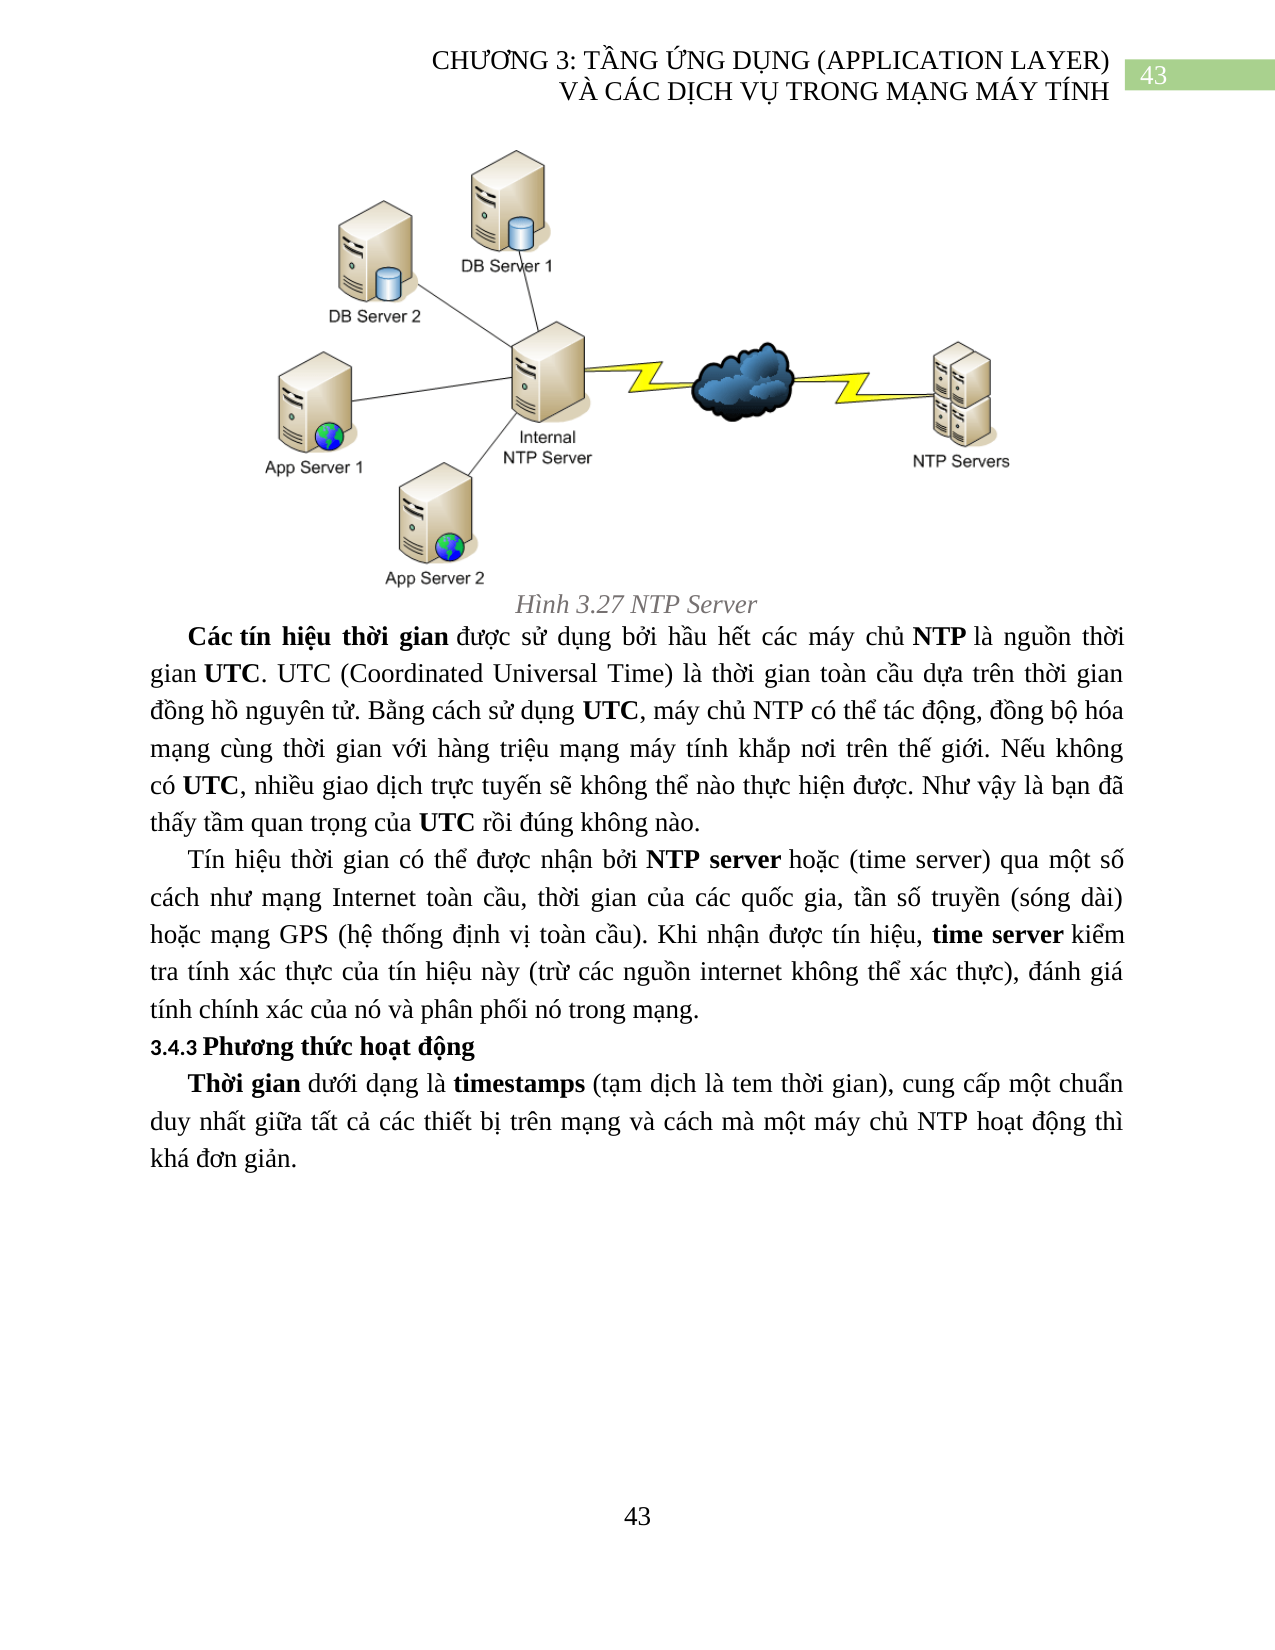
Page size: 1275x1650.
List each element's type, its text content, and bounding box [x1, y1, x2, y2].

picture [265, 150, 1010, 589]
subtitle Phương thức hoạt động [150, 1030, 1125, 1061]
text Tín hiệu thời gian có thể được nhận bởi NTP server hoặc (time server) qua một số cách như mạng Internet toàn cầu, thời gian của các quốc gia, tần số truyền (sóng dài) hoặc mạng GPS (hệ thống định vị toàn cầu). Khi nhận được tín hiệu, time server kiểm tra tính xác thực của tín hiệu này (trừ các nguồn internet không thể xác thực), đánh giá tính chính xác của nó và phân phối nó trong mạng. [150, 843, 1125, 1024]
text Thời gian dưới dạng là timestamps (tạm dịch là tem thời gian), cung cấp một chuẩn duy nhất giữa tất cả các thiết bị trên mạng và cách mà một máy chủ NTP hoạt động thì khá đơn giản. [150, 1067, 1125, 1173]
text Các tín hiệu thời gian được sử dụng bởi hầu hết các máy chủ NTP là nguồn thời gian UTC. UTC (Coordinated Universal Time) là thời gian toàn cầu dựa trên thời gian đồng hồ nguyên tử. Bằng cách sử dụng UTC, máy chủ NTP có thể tác động, đồng bộ hóa mạng cùng thời gian với hàng triệu mạng máy tính khắp nơi trên thế giới. Nếu không có UTC, nhiều giao dịch trực tuyến sẽ không thể nào thực hiện được. Như vậy là bạn đã thấy tầm quan trọng của UTC rồi đúng không nào. [150, 620, 1125, 837]
